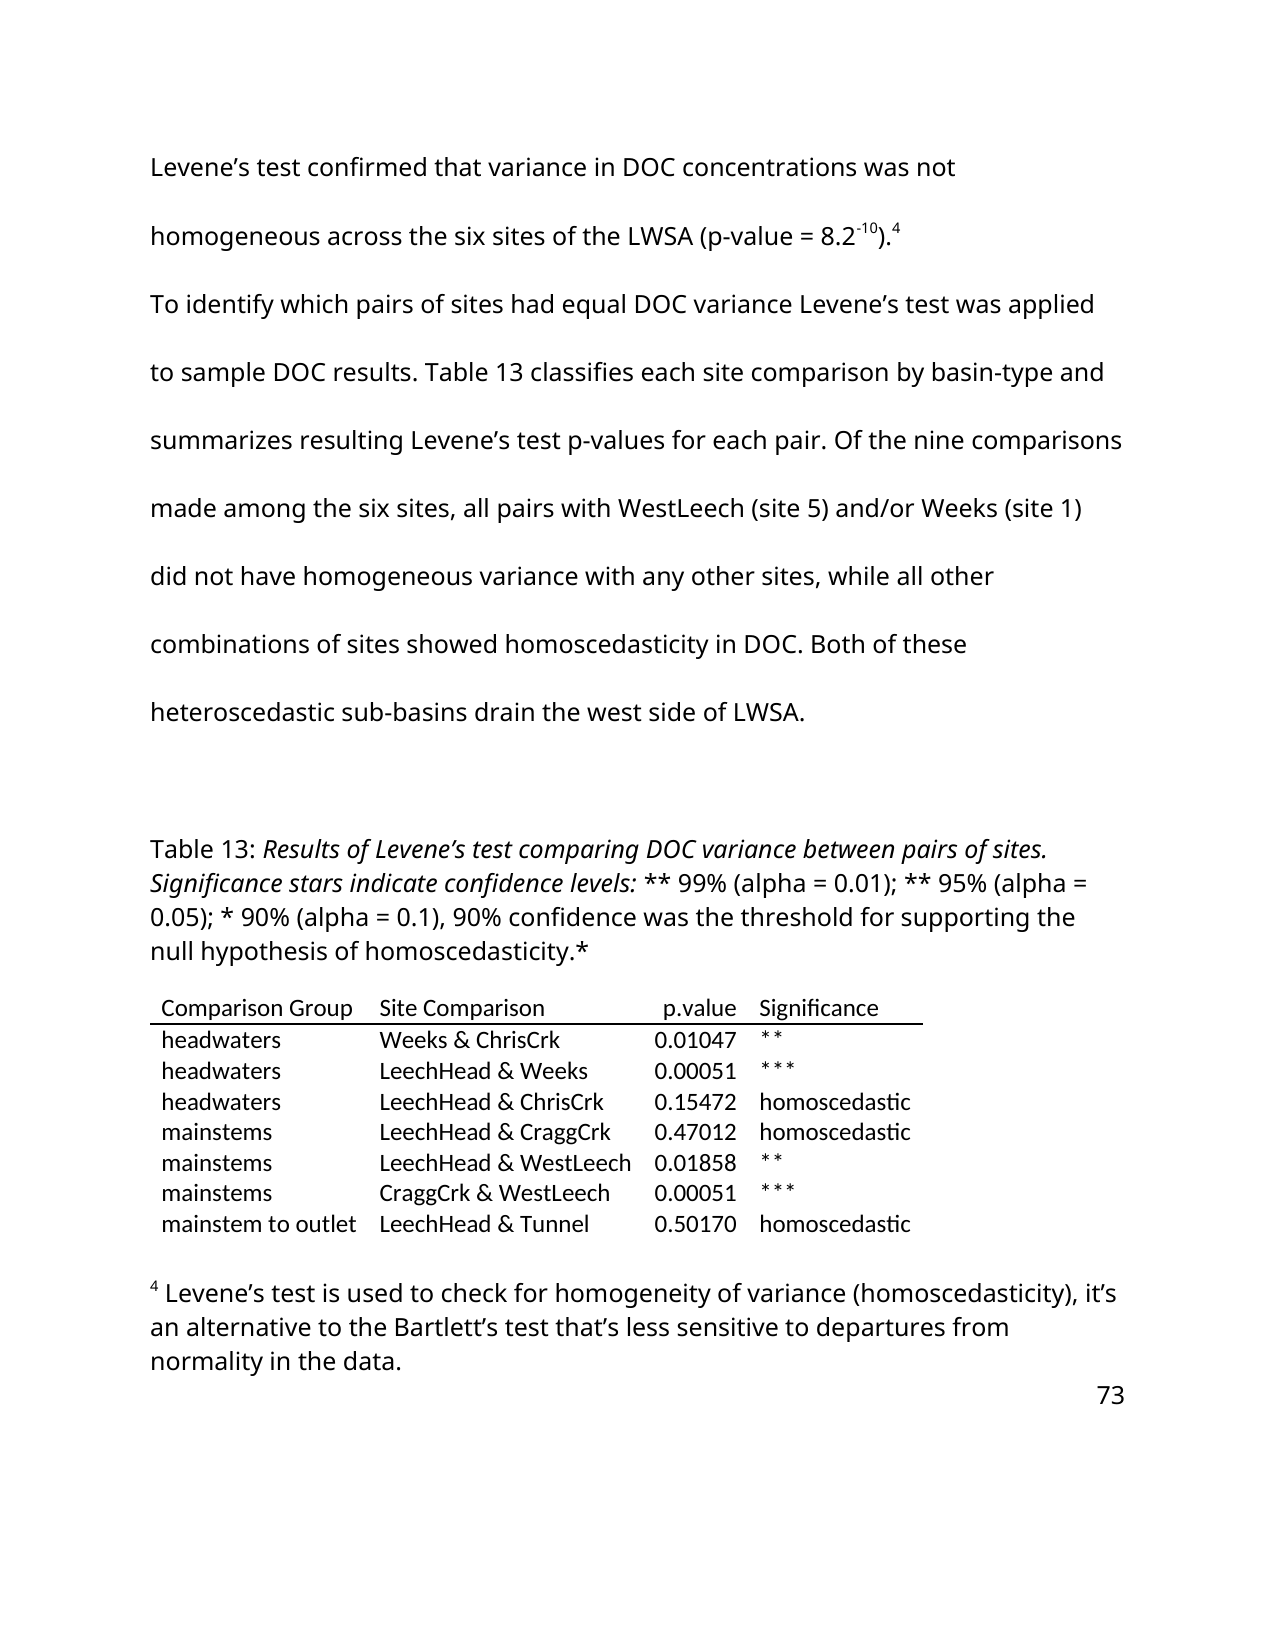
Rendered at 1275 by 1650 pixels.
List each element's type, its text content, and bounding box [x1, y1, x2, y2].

table_cell LeechHead & Tunnel [368, 1208, 643, 1238]
table_cell mainstem to outlet [150, 1208, 368, 1238]
table_header Significance [748, 993, 922, 1023]
table_cell homoscedastic [748, 1208, 922, 1238]
table_cell homoscedastic [748, 1116, 922, 1147]
table_cell mainstems [150, 1147, 368, 1177]
table_cell headwaters [150, 1025, 368, 1055]
table_cell mainstems [150, 1116, 368, 1147]
table_header Comparison Group [150, 993, 368, 1023]
table_cell 0.00051 [643, 1055, 748, 1086]
table_cell 0.15472 [643, 1086, 748, 1116]
table_cell ** [748, 1147, 922, 1177]
text Table 13: Results of Levene’s test comparing DOC variance between pairs of sites. Significance stars indicate confidence levels: ** 99% (alpha = 0.01); ** 95% (alpha = 0.05); * 90% (alpha = 0.1), 90% confidence was the threshold for supporting the null hypothesis of homoscedasticity.* [150, 831, 1125, 967]
table_cell mainstems [150, 1177, 368, 1208]
table_cell 0.01858 [643, 1147, 748, 1177]
table_cell headwaters [150, 1055, 368, 1086]
table_cell ** [748, 1025, 922, 1055]
table_header Site Comparison [368, 993, 643, 1023]
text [150, 150, 1125, 252]
table_cell LeechHead & ChrisCrk [368, 1086, 643, 1116]
table_cell 0.01047 [643, 1025, 748, 1055]
text To identify which pairs of sites had equal DOC variance Levene’s test was applied to sample DOC results. Table 13 classifies each site comparison by basin-type and summarizes resulting Levene’s test p-values for each pair. Of the nine comparisons made among the six sites, all pairs with WestLeech (site 5) and/or Weeks (site 1) did not have homogeneous variance with any other sites, while all other combinations of sites showed homoscedasticity in DOC. Both of these heteroscedastic sub-basins drain the west side of LWSA. [150, 286, 1125, 729]
table_cell LeechHead & CraggCrk [368, 1116, 643, 1147]
table_cell homoscedastic [748, 1086, 922, 1116]
table_cell 0.47012 [643, 1116, 748, 1147]
table_cell headwaters [150, 1086, 368, 1116]
table_cell LeechHead & WestLeech [368, 1147, 643, 1177]
table_cell CraggCrk & WestLeech [368, 1177, 643, 1208]
table_cell 0.00051 [643, 1177, 748, 1208]
table_cell Weeks & ChrisCrk [368, 1025, 643, 1055]
table_cell 0.50170 [643, 1208, 748, 1238]
table_cell *** [748, 1055, 922, 1086]
table_header p.value [643, 993, 748, 1023]
table_cell LeechHead & Weeks [368, 1055, 643, 1086]
table_cell *** [748, 1177, 922, 1208]
